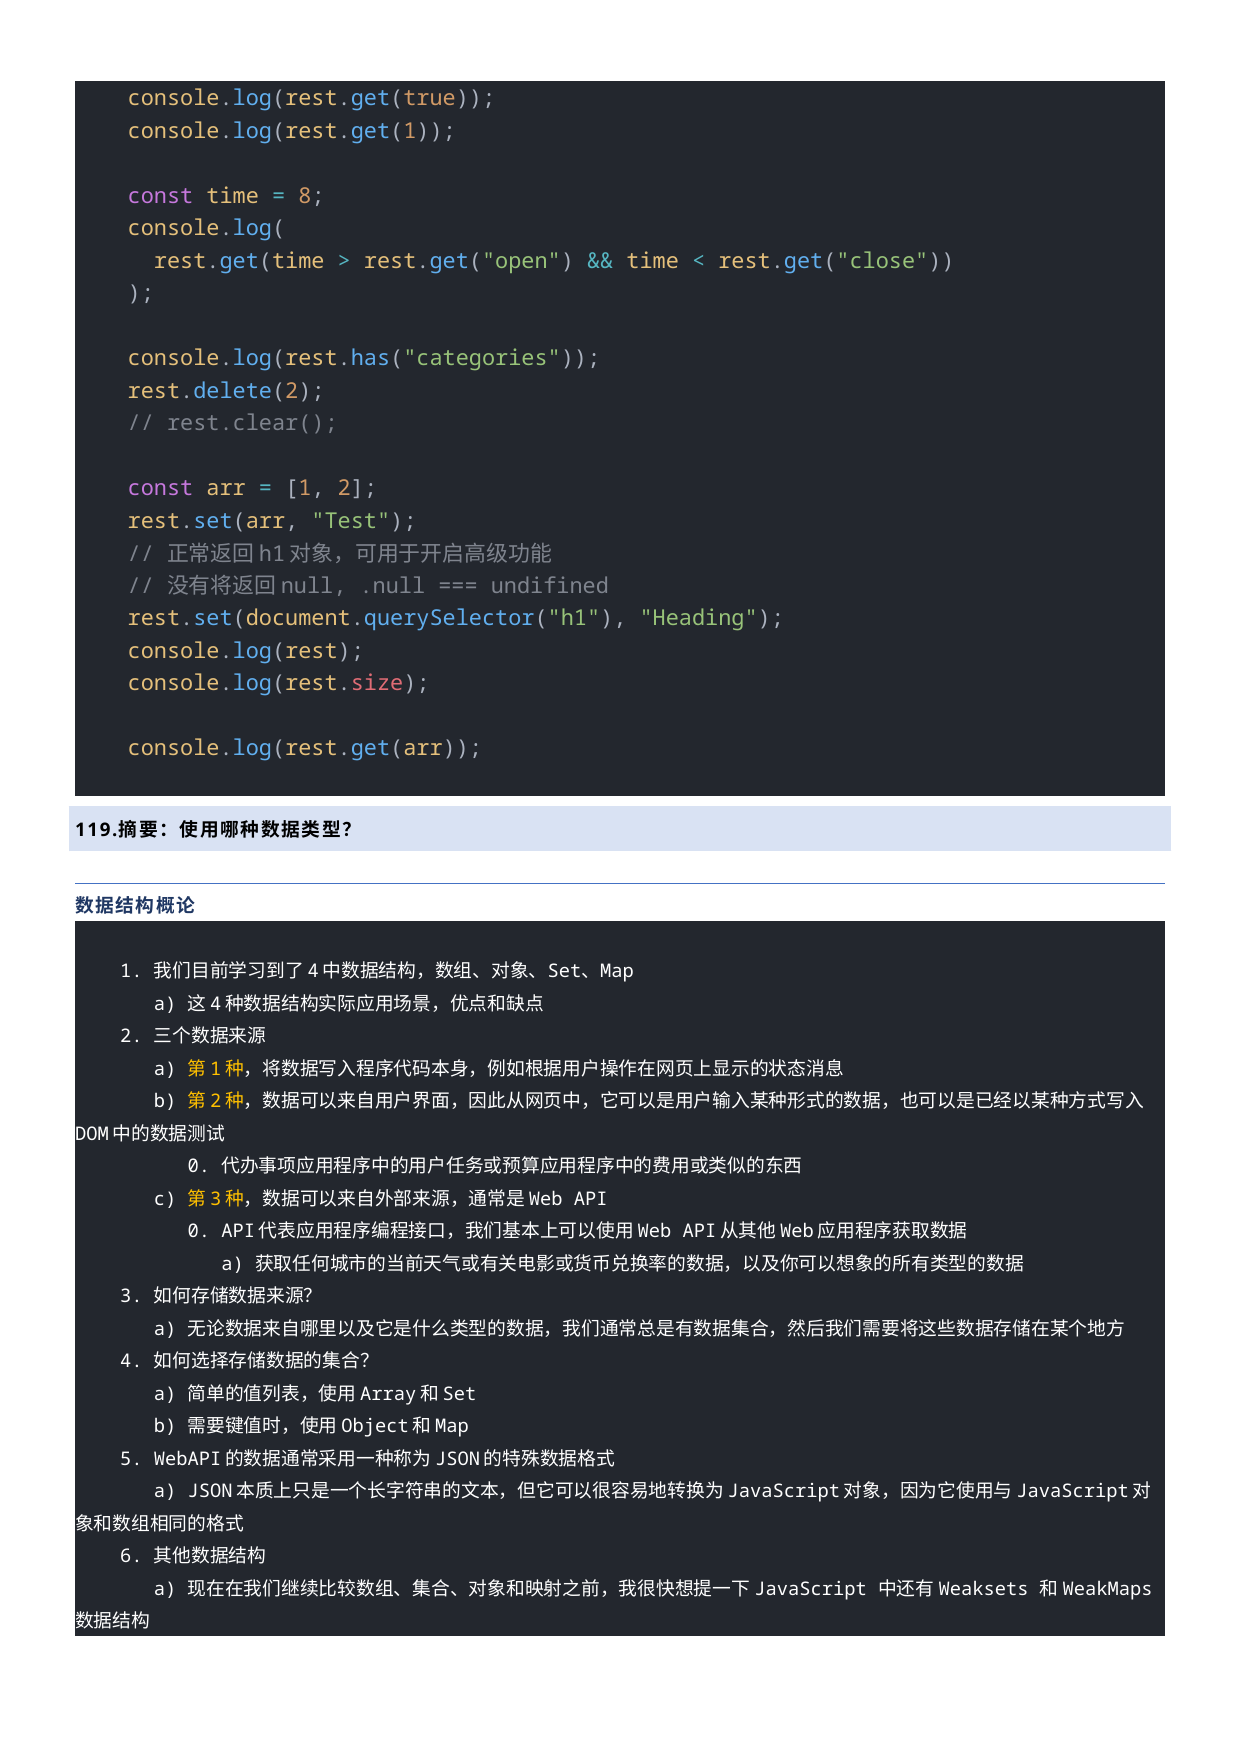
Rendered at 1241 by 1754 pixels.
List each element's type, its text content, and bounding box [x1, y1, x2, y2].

text a) 现在在我们继续比较数组、集合、对象和映射之前，我很快想提一下 JavaScript 中还有 Weaksets 和 WeakMaps 数据结构 [75, 1571, 1165, 1636]
text rest.set(arr, "Test"); [75, 503, 1165, 536]
text const time = 8; [75, 178, 1165, 211]
text b) 第2种，数据可以来自用户界面，因此从网页中，它可以是用户输入某种形式的数据，也可以是已经以某种方式写入DOM中的数据测试 [75, 1083, 1165, 1148]
text 6. 其他数据结构 [75, 1538, 1165, 1571]
text 1. 我们目前学习到了4中数据结构，数组、对象、Set、Map [75, 953, 1165, 986]
text rest.get(time > rest.get("open") && time < rest.get("close")) [75, 243, 1165, 276]
text a) 获取任何城市的当前天气或有关电影或货币兑换率的数据，以及你可以想象的所有类型的数据 [75, 1246, 1165, 1278]
text 5. WebAPI的数据通常采用一种称为JSON的特殊数据格式 [75, 1441, 1165, 1473]
text ); [75, 276, 1165, 308]
text a) 第1种，将数据写入程序代码本身，例如根据用户操作在网页上显示的状态消息 [75, 1051, 1165, 1083]
text console.log(rest.size); [75, 666, 1165, 698]
text a) JSON本质上只是一个长字符串的文本，但它可以很容易地转换为JavaScript对象，因为它使用与JavaScript对象和数组相同的格式 [75, 1473, 1165, 1538]
text // 没有将返回null, .null === undifined [75, 568, 1165, 601]
text console.log(rest.get(arr)); [75, 731, 1165, 763]
text a) 无论数据来自哪里以及它是什么类型的数据，我们通常总是有数据集合，然后我们需要将这些数据存储在某个地方 [75, 1311, 1165, 1343]
text a) 这4种数据结构实际应用场景，优点和缺点 [75, 986, 1165, 1018]
text 3. 如何存储数据来源？ [75, 1278, 1165, 1311]
text rest.delete(2); [75, 373, 1165, 406]
subtitle 数据结构概论 [75, 884, 1165, 921]
text // rest.clear(); [75, 406, 1165, 438]
text a) 简单的值列表，使用Array和Set [75, 1376, 1165, 1408]
text // 正常返回h1对象，可用于开启高级功能 [75, 536, 1165, 568]
text const arr = [1, 2]; [75, 471, 1165, 503]
text console.log(rest.get(1)); [75, 113, 1165, 146]
text 0. 代办事项应用程序中的用户任务或预算应用程序中的费用或类似的东西 [75, 1148, 1165, 1181]
subtitle 119.摘要：使用哪种数据类型？ [75, 813, 1165, 845]
text console.log( [75, 211, 1165, 243]
text rest.set(document.querySelector("h1"), "Heading"); [75, 601, 1165, 633]
text console.log(rest.get(true)); [75, 81, 1165, 113]
text 4. 如何选择存储数据的集合？ [75, 1343, 1165, 1376]
text 2. 三个数据来源 [75, 1018, 1165, 1051]
text console.log(rest.has("categories")); [75, 341, 1165, 373]
text 0. API代表应用程序编程接口，我们基本上可以使用Web API从其他Web应用程序获取数据 [75, 1213, 1165, 1246]
text b) 需要键值时，使用Object和Map [75, 1408, 1165, 1441]
text c) 第3种，数据可以来自外部来源，通常是Web API [75, 1181, 1165, 1213]
text console.log(rest); [75, 633, 1165, 666]
